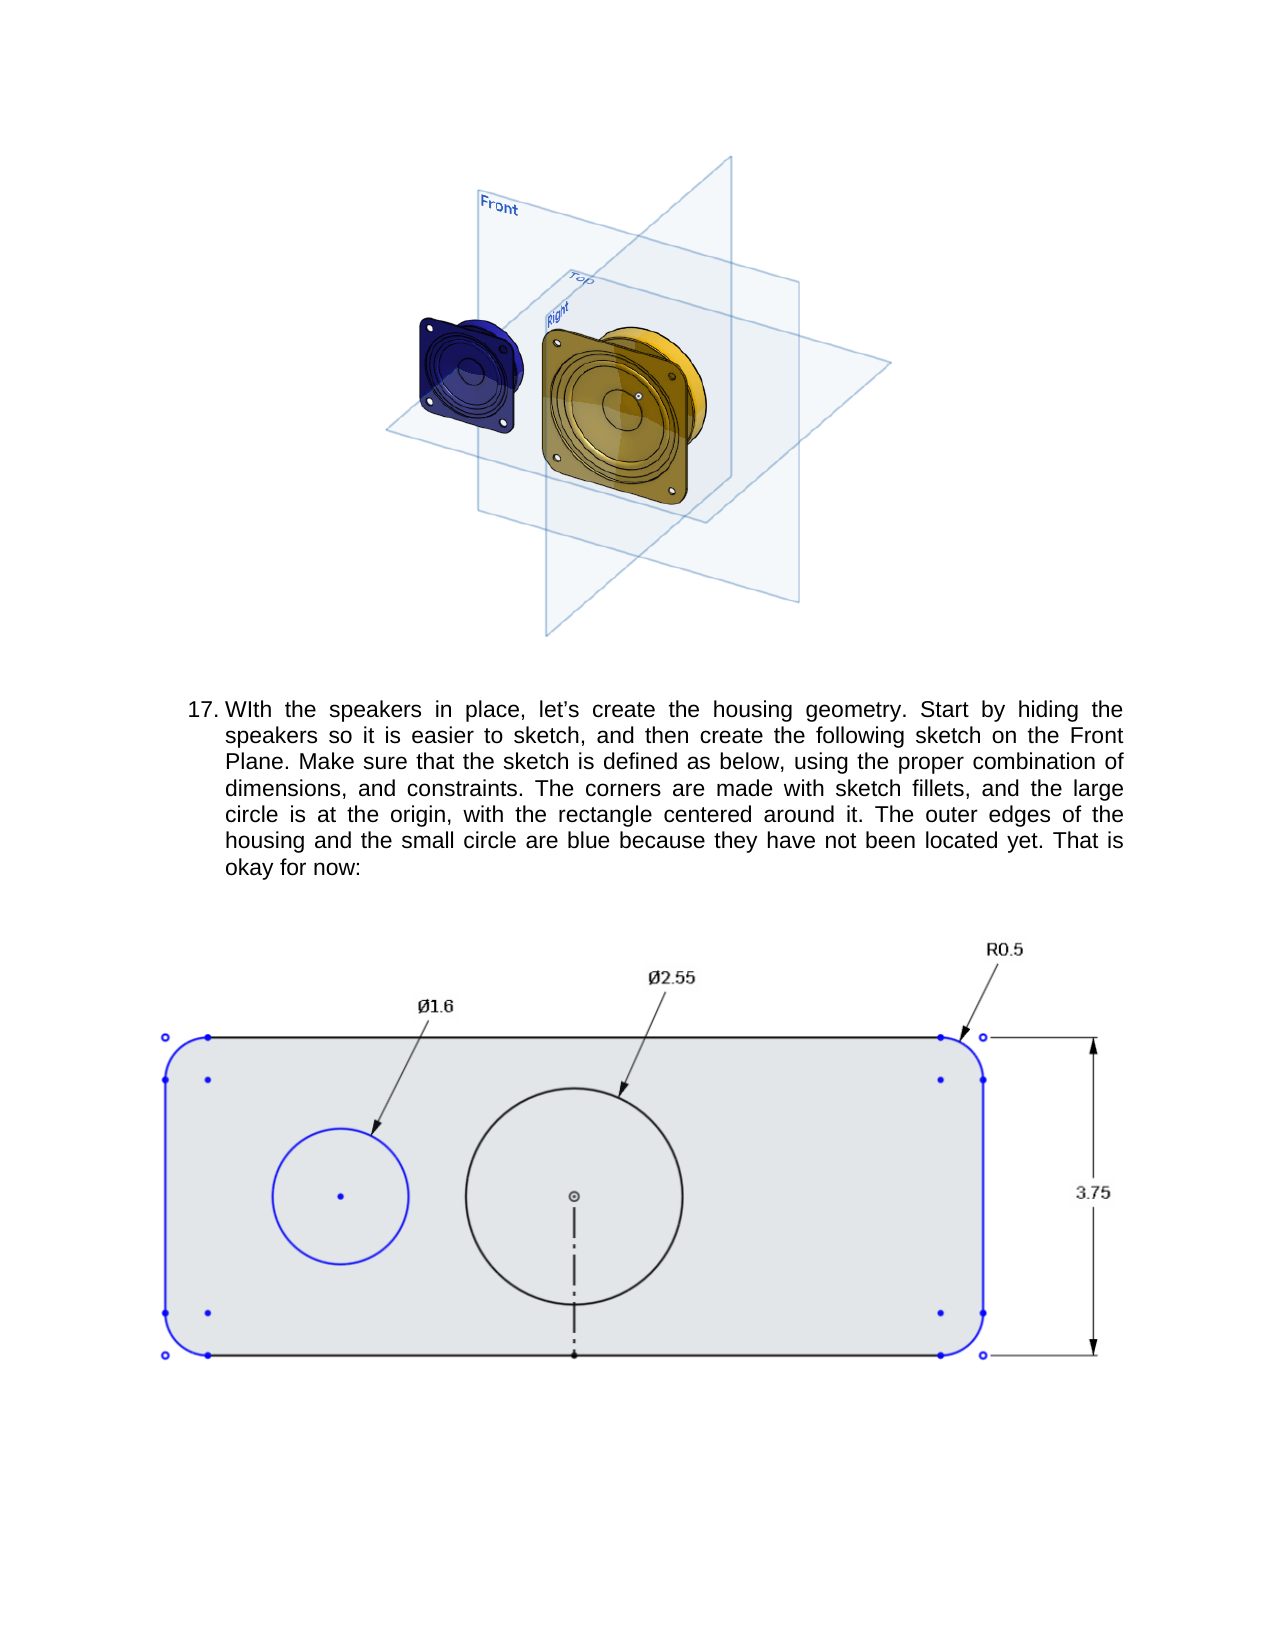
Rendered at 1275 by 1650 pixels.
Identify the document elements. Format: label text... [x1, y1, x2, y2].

picture [378, 150, 897, 643]
list WIth the speakers in place, let’s create the housing geometry. Start by hiding the speakers so it is easier to sketch, and then create the following sketch on the Front Plane. Make sure that the sketch is defined as below, using the proper combination of dimensions, and constraints. The corners are made with sketch fillets, and the large circle is at the origin, with the rectangle centered around it. The outer edges of the housing and the small circle are blue because they have not been located yet. That is okay for now: [187, 696, 1125, 880]
picture [150, 933, 1125, 1402]
